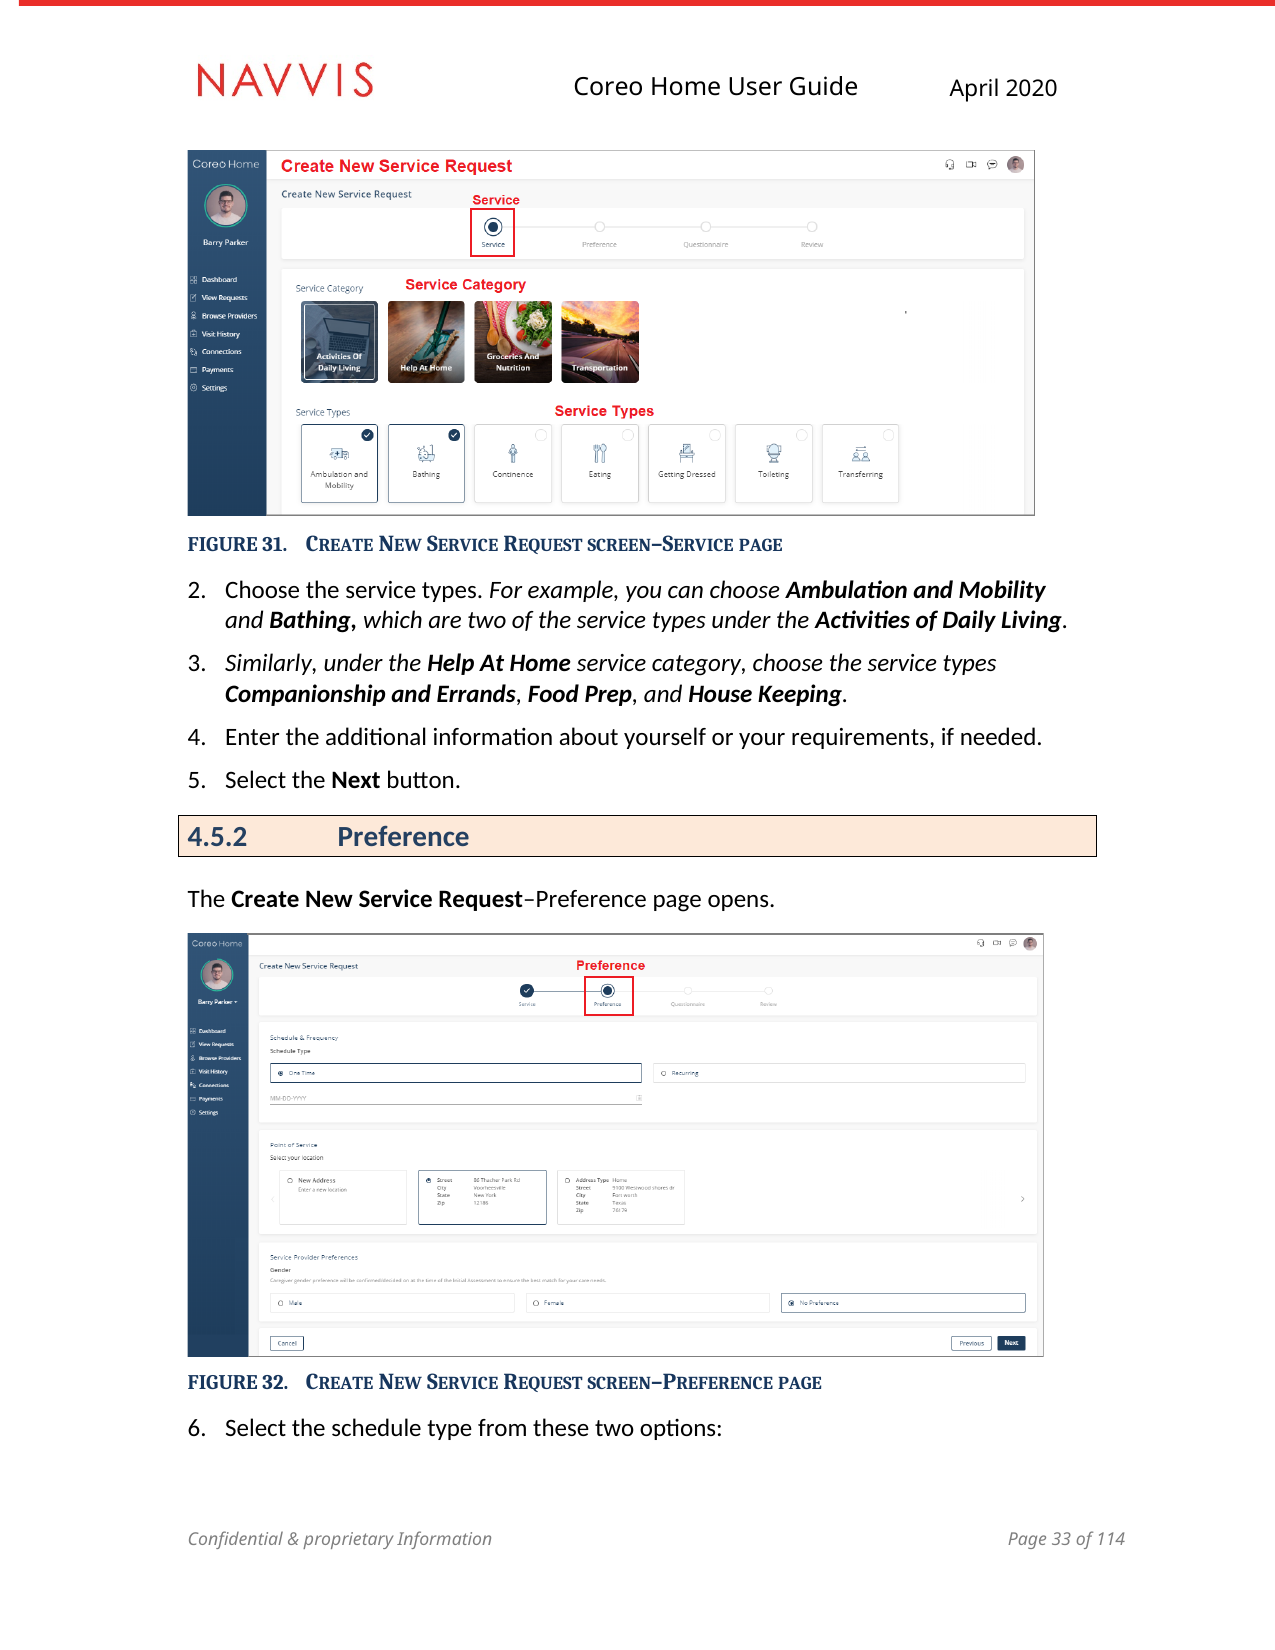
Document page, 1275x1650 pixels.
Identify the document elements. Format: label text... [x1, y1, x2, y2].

picture [187, 933, 1044, 1357]
list Similarly, under the Help At Home service category, choose the service types Companionship and Errands, Food Prep, and House Keeping. [187, 647, 1087, 708]
list Choose the service types. For example, you can choose Ambulation and Mobility and Bathing, which are two of the service types under the Activities of Daily Living. [187, 574, 1087, 635]
subtitle Preference [179, 816, 1096, 856]
picture [187, 150, 1035, 516]
text Create New Service Request screen–Preference page [187, 1369, 1087, 1395]
text Create New Service Request screen–Service page [187, 531, 1087, 557]
list Select the Next button. [187, 764, 1087, 794]
picture [187, 55, 383, 104]
text The Create New Service Request–Preference page opens. [187, 883, 1087, 914]
list Enter the additional information about yourself or your requirements, if needed. [187, 721, 1087, 751]
list Select the schedule type from these two options: [187, 1412, 1087, 1442]
